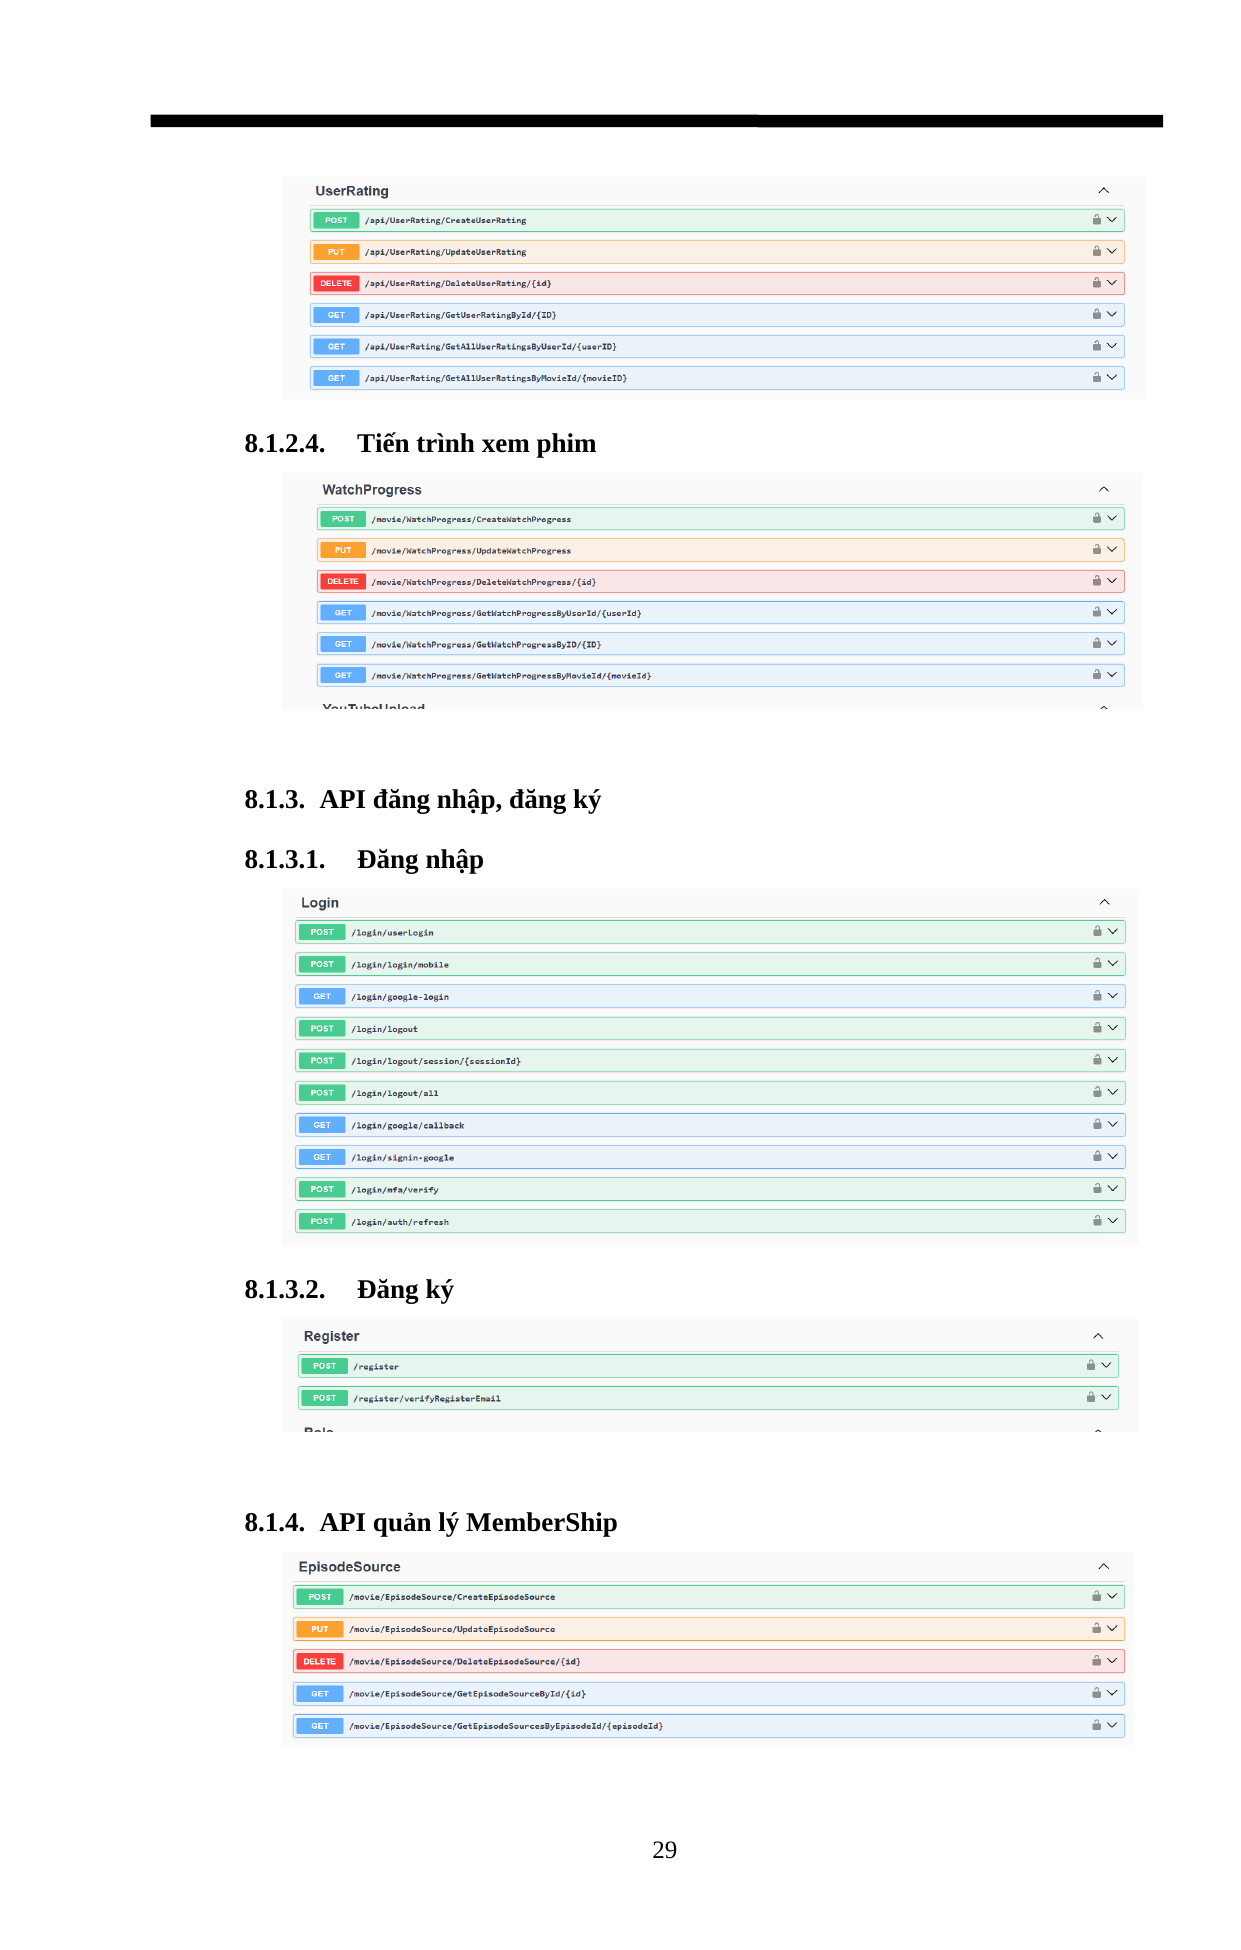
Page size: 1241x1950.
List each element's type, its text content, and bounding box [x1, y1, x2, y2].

list API đăng nhập, đăng ký [244, 783, 1122, 815]
list API quản lý MemberShip [244, 1506, 1122, 1537]
picture [281, 889, 1139, 1245]
picture [281, 1319, 1140, 1432]
list Tiến trình xem phim [244, 427, 1122, 458]
picture [281, 1552, 1134, 1745]
list Đăng nhập [244, 843, 1122, 874]
picture [281, 177, 1146, 399]
list Đăng ký [244, 1273, 1122, 1304]
picture [281, 473, 1143, 709]
